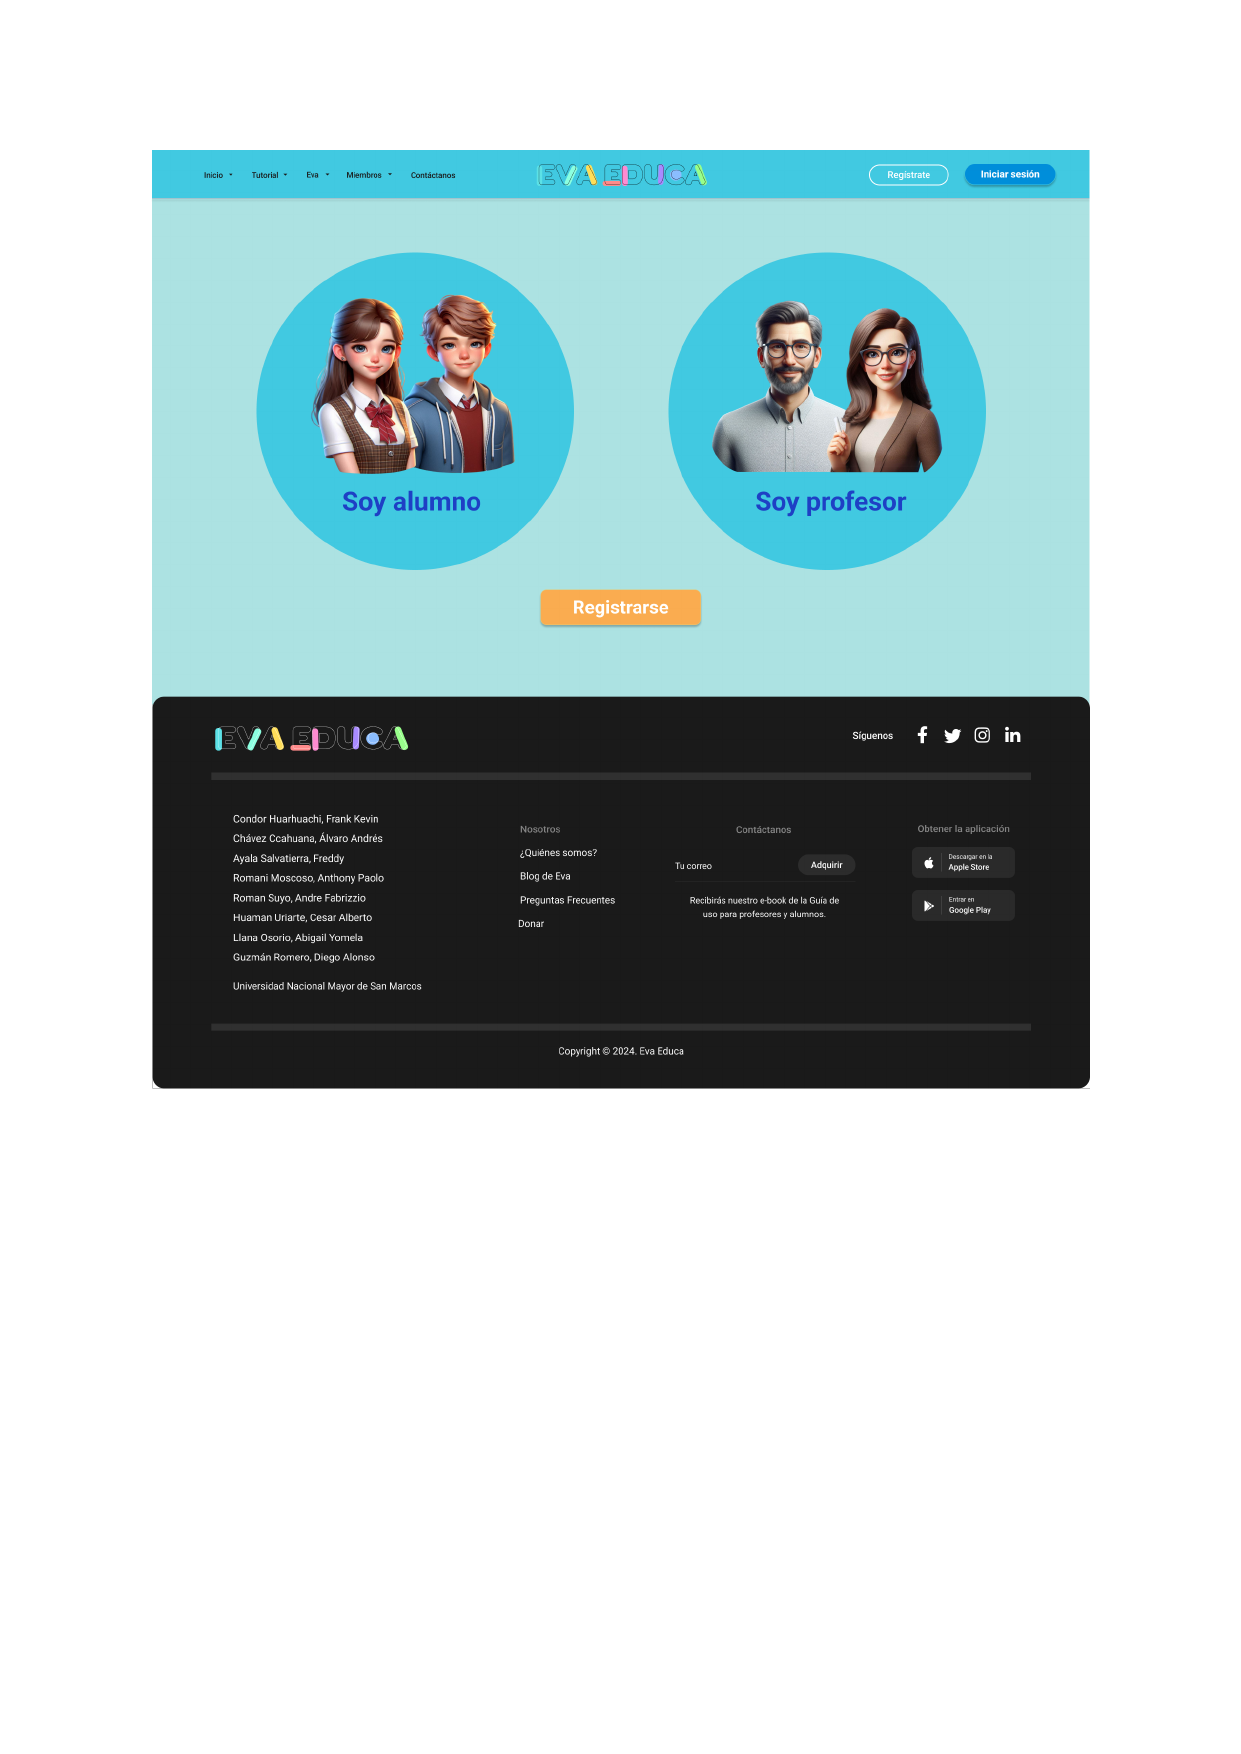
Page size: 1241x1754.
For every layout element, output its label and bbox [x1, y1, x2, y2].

picture [150, 150, 1091, 1090]
